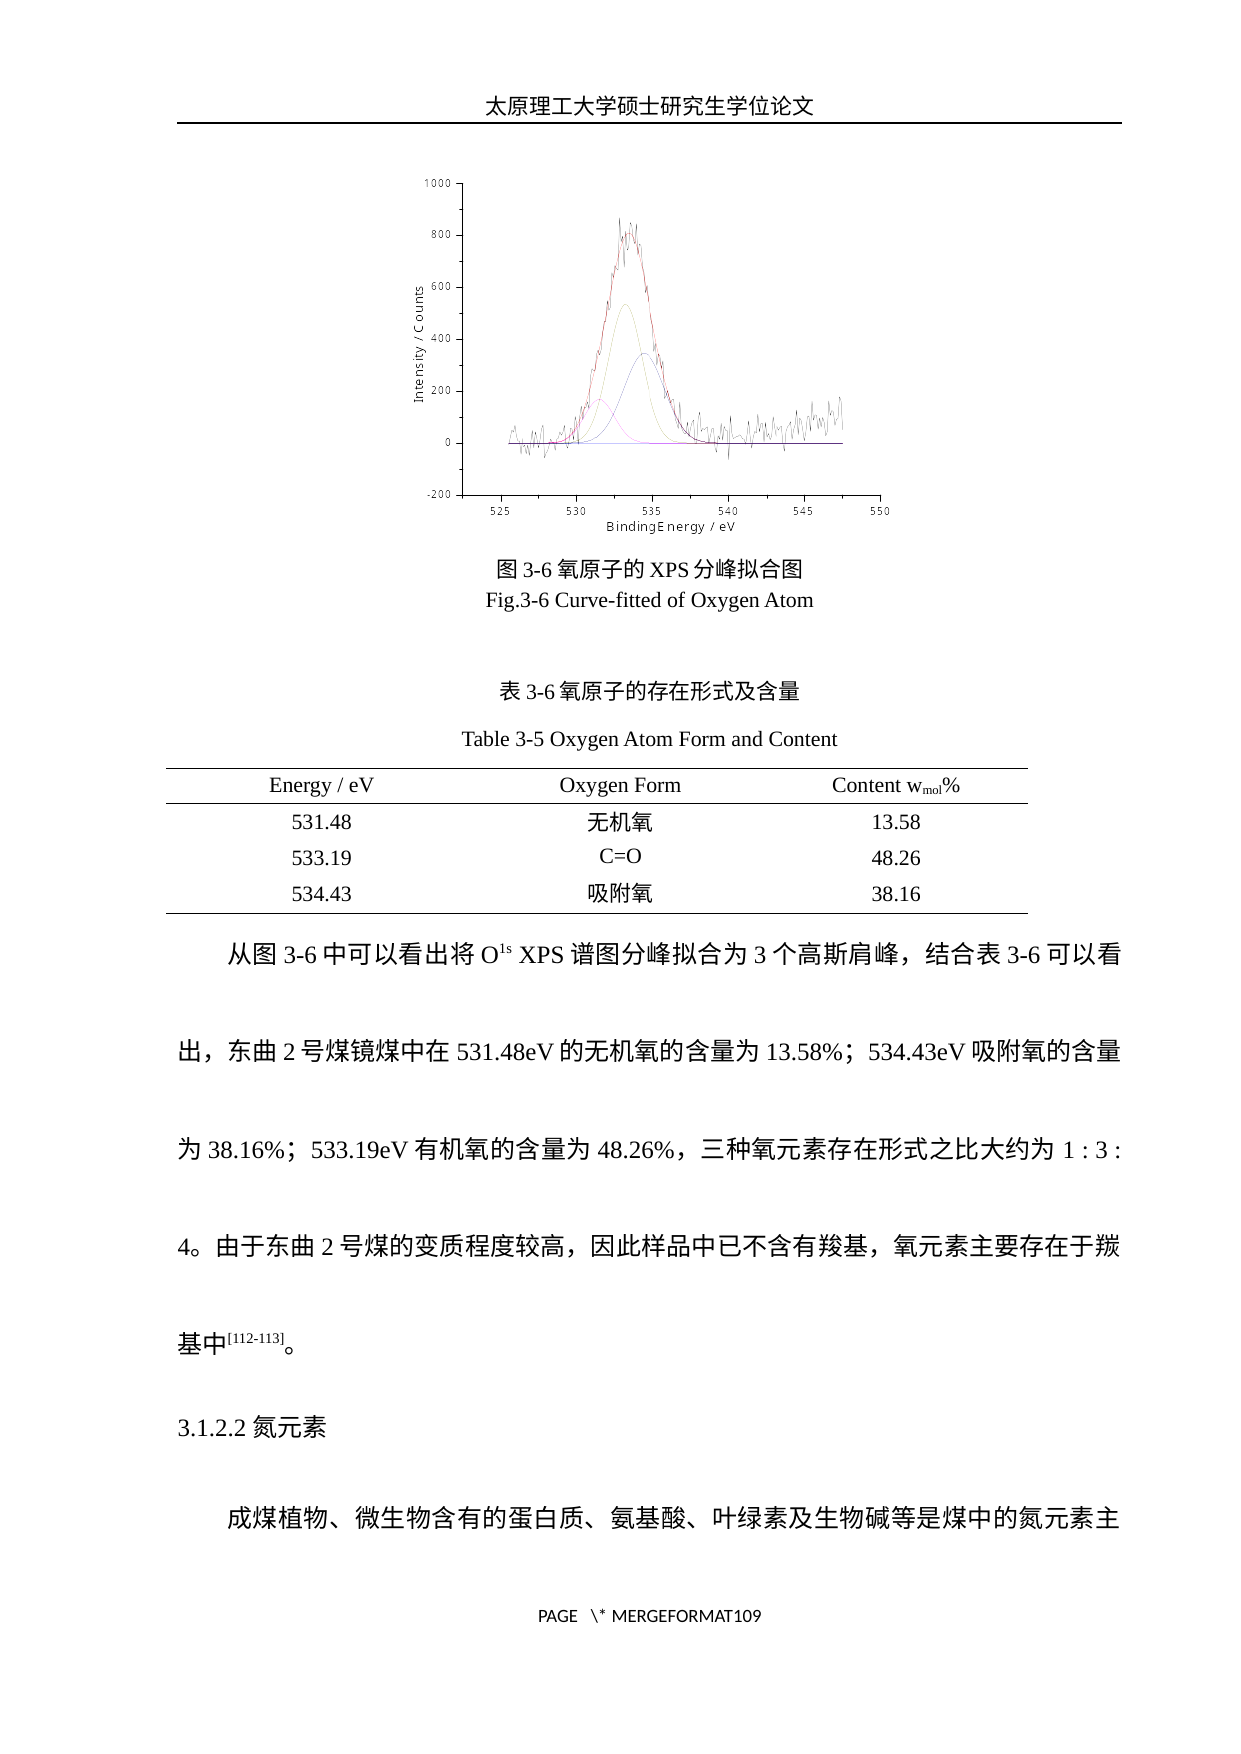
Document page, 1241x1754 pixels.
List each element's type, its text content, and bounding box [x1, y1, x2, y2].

text 从图3-6中可以看出将O1s XPS谱图分峰拟合为3个高斯肩峰，结合表3-6可以看出，东曲2号煤镜煤中在531.48eV的无机氧的含量为13.58%；534.43eV吸附氧的含量为38.16%；533.19eV有机氧的含量为48.26%，三种氧元素存在形式之比大约为1 : 3 : 4。由于东曲2号煤的变质程度较高，因此样品中已不含有羧基，氧元素主要存在于羰基中[112-113]。 [177, 920, 1122, 1375]
table_header Oxygen Form [477, 769, 764, 803]
text 3.1.2.2 氮元素 [177, 1393, 1122, 1458]
table_cell 533.19 [166, 839, 477, 875]
table_cell 48.26 [764, 839, 1028, 875]
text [177, 1484, 1122, 1549]
table_cell 13.58 [764, 804, 1028, 839]
table_cell C=O [477, 839, 764, 875]
text 图3-6 氧原子的XPS分峰拟合图 [177, 551, 1122, 584]
table_header Energy / eV [166, 769, 477, 803]
text Table 3-5 Oxygen Atom Form and Content [177, 722, 1122, 755]
text 表3-6氧原子的存在形式及含量 [177, 674, 1122, 706]
table_cell 531.48 [166, 804, 477, 839]
text Fig.3-6 Curve-fitted of Oxygen Atom [177, 584, 1122, 616]
table_header Content wmol% [764, 769, 1028, 803]
table_cell 无机氧 [477, 804, 764, 839]
table_cell 534.43 [166, 875, 477, 913]
table_cell 吸附氧 [477, 875, 764, 913]
table_cell 38.16 [764, 875, 1028, 913]
